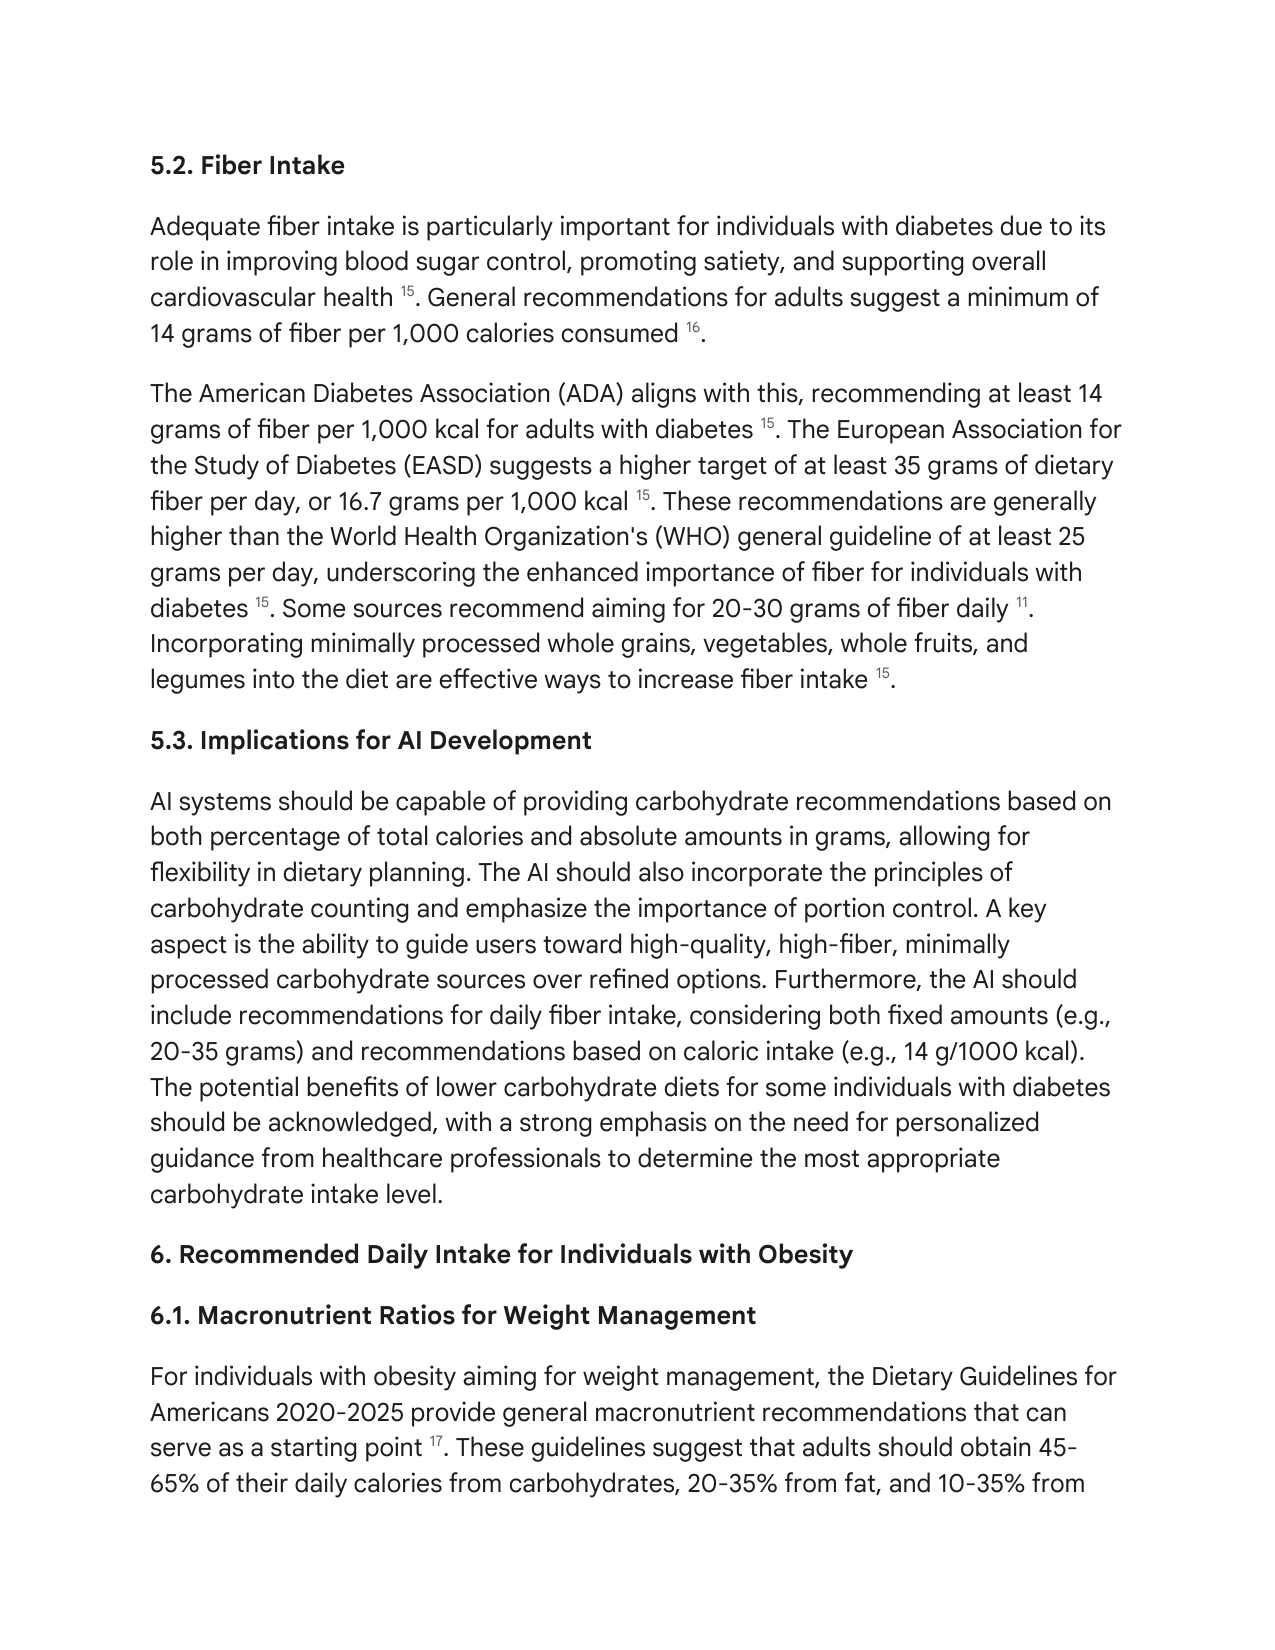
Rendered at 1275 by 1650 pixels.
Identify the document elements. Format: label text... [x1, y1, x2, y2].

text AI systems should be capable of providing carbohydrate recommendations based on both percentage of total calories and absolute amounts in grams, allowing for flexibility in dietary planning. The AI should also incorporate the principles of carbohydrate counting and emphasize the importance of portion control. A key aspect is the ability to guide users toward high-quality, high-fiber, minimally processed carbohydrate sources over refined options. Furthermore, the AI should include recommendations for daily fiber intake, considering both fixed amounts (e.g., 20-35 grams) and recommendations based on caloric intake (e.g., 14 g/1000 kcal). The potential benefits of lower carbohydrate diets for some individuals with diabetes should be acknowledged, with a strong emphasis on the need for personalized guidance from healthcare professionals to determine the most appropriate carbohydrate intake level. [150, 786, 1125, 1210]
text Adequate fiber intake is particularly important for individuals with diabetes due to its role in improving blood sugar control, promoting satiety, and supporting overall cardiovascular health 15. General recommendations for adults suggest a minimum of 14 grams of fiber per 1,000 calories consumed 16. [150, 211, 1125, 349]
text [150, 1361, 1125, 1500]
text 6.1. Macronutrient Ratios for Weight Management [150, 1300, 1125, 1332]
text 6. Recommended Daily Intake for Individuals with Obesity [150, 1240, 1125, 1271]
text 5.3. Implications for AI Development [150, 725, 1125, 757]
text The American Diabetes Association (ADA) aligns with this, recommending at least 14 grams of fiber per 1,000 kcal for adults with diabetes 15. The European Association for the Study of Diabetes (EASD) suggests a higher target of at least 35 grams of dietary fiber per day, or 16.7 grams per 1,000 kcal 15. These recommendations are generally higher than the World Health Organization's (WHO) general guideline of at least 25 grams per day, underscoring the enhanced importance of fiber for individuals with diabetes 15. Some sources recommend aiming for 20-30 grams of fiber daily 11. Incorporating minimally processed whole grains, vegetables, whole fruits, and legumes into the diet are effective ways to increase fiber intake 15. [150, 379, 1125, 696]
text 5.2. Fiber Intake [150, 150, 1125, 181]
